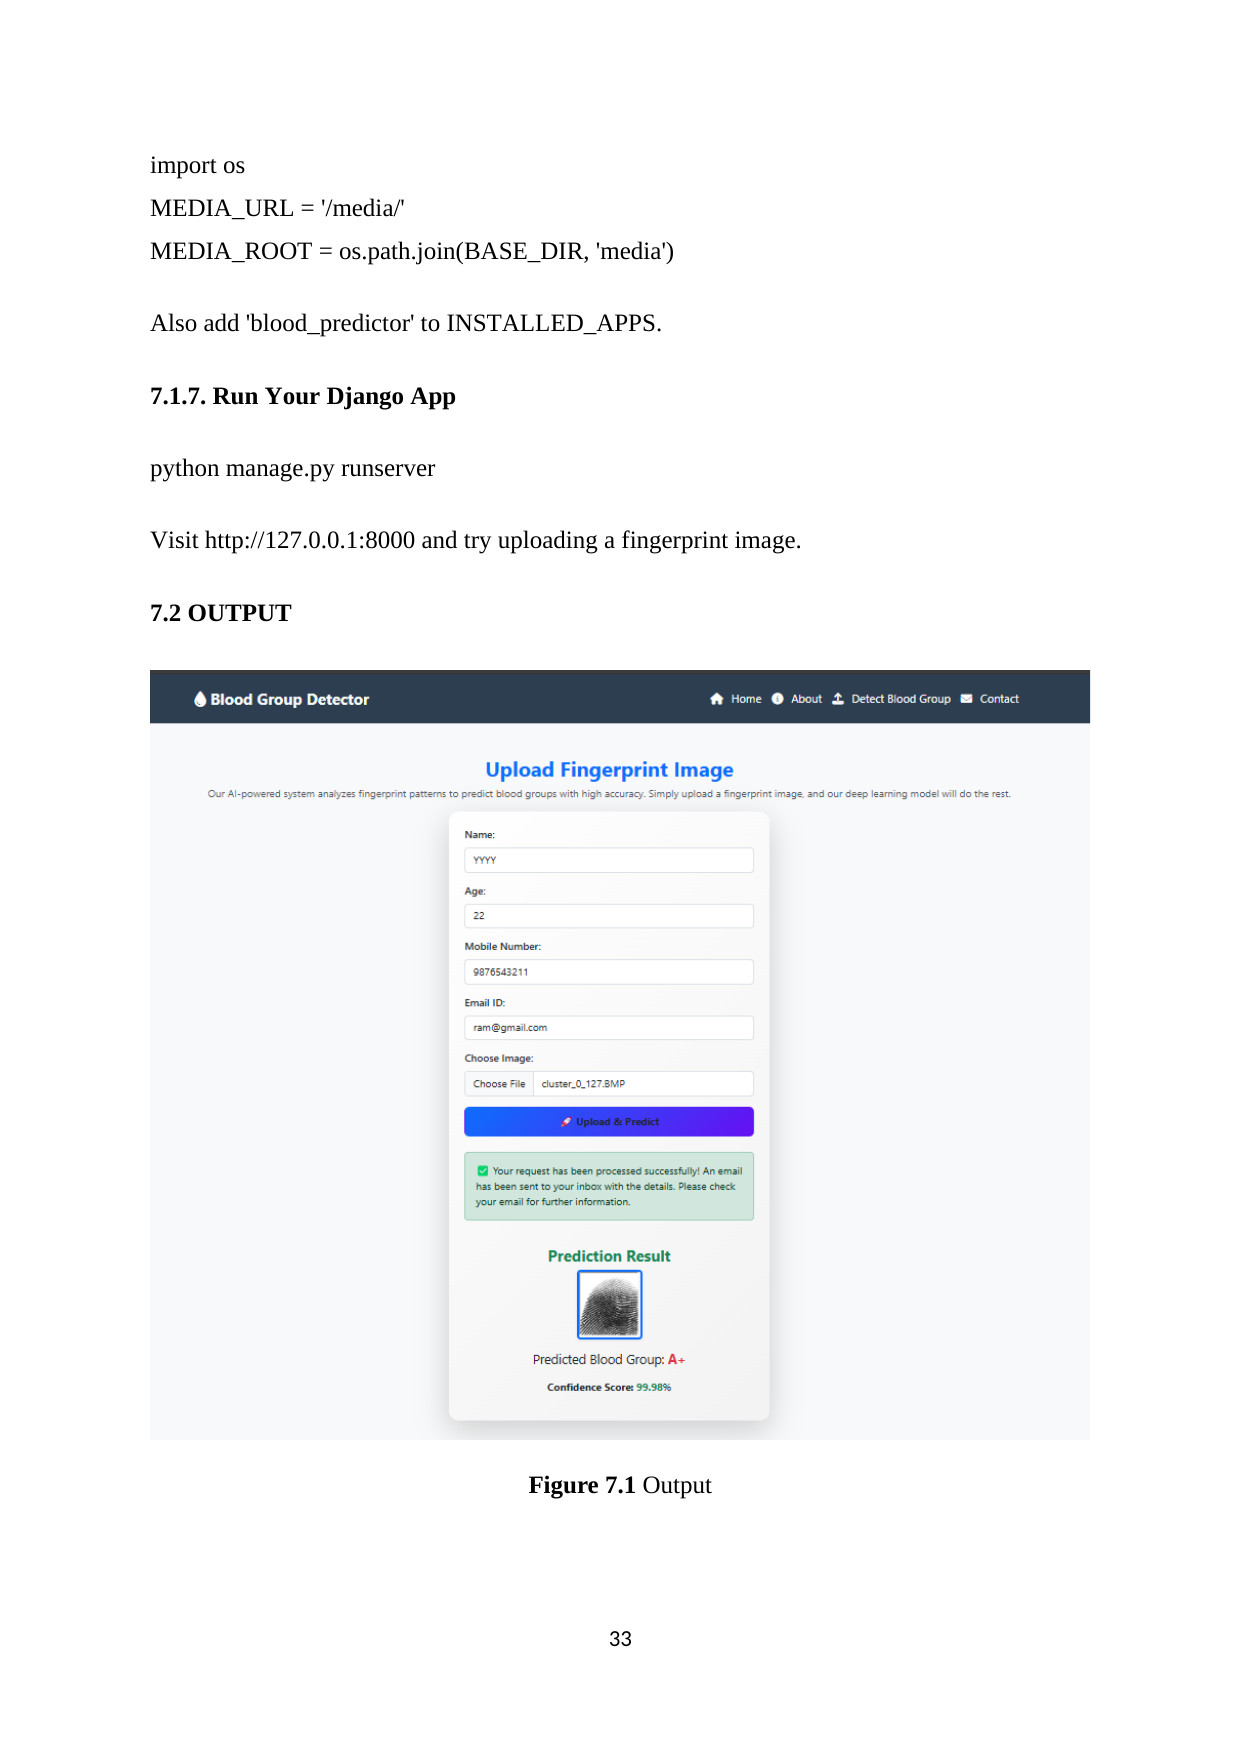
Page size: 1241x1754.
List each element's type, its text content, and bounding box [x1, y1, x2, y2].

text 7.2 OUTPUT [150, 598, 1090, 626]
picture [150, 670, 1091, 1440]
text import os [150, 150, 1090, 179]
text Figure 7.1 Output [150, 1470, 1090, 1499]
text Also add 'blood_predictor' to INSTALLED_APPS. [150, 308, 1090, 337]
text MEDIA_URL = '/media/' [150, 193, 1090, 222]
text Visit http://127.0.0.1:8000 and try uploading a fingerprint image. [150, 525, 1090, 554]
text python manage.py runserver [150, 453, 1090, 482]
text MEDIA_ROOT = os.path.join(BASE_DIR, 'media') [150, 236, 1090, 265]
text 7.1.7. Run Your Django App [150, 381, 1090, 409]
